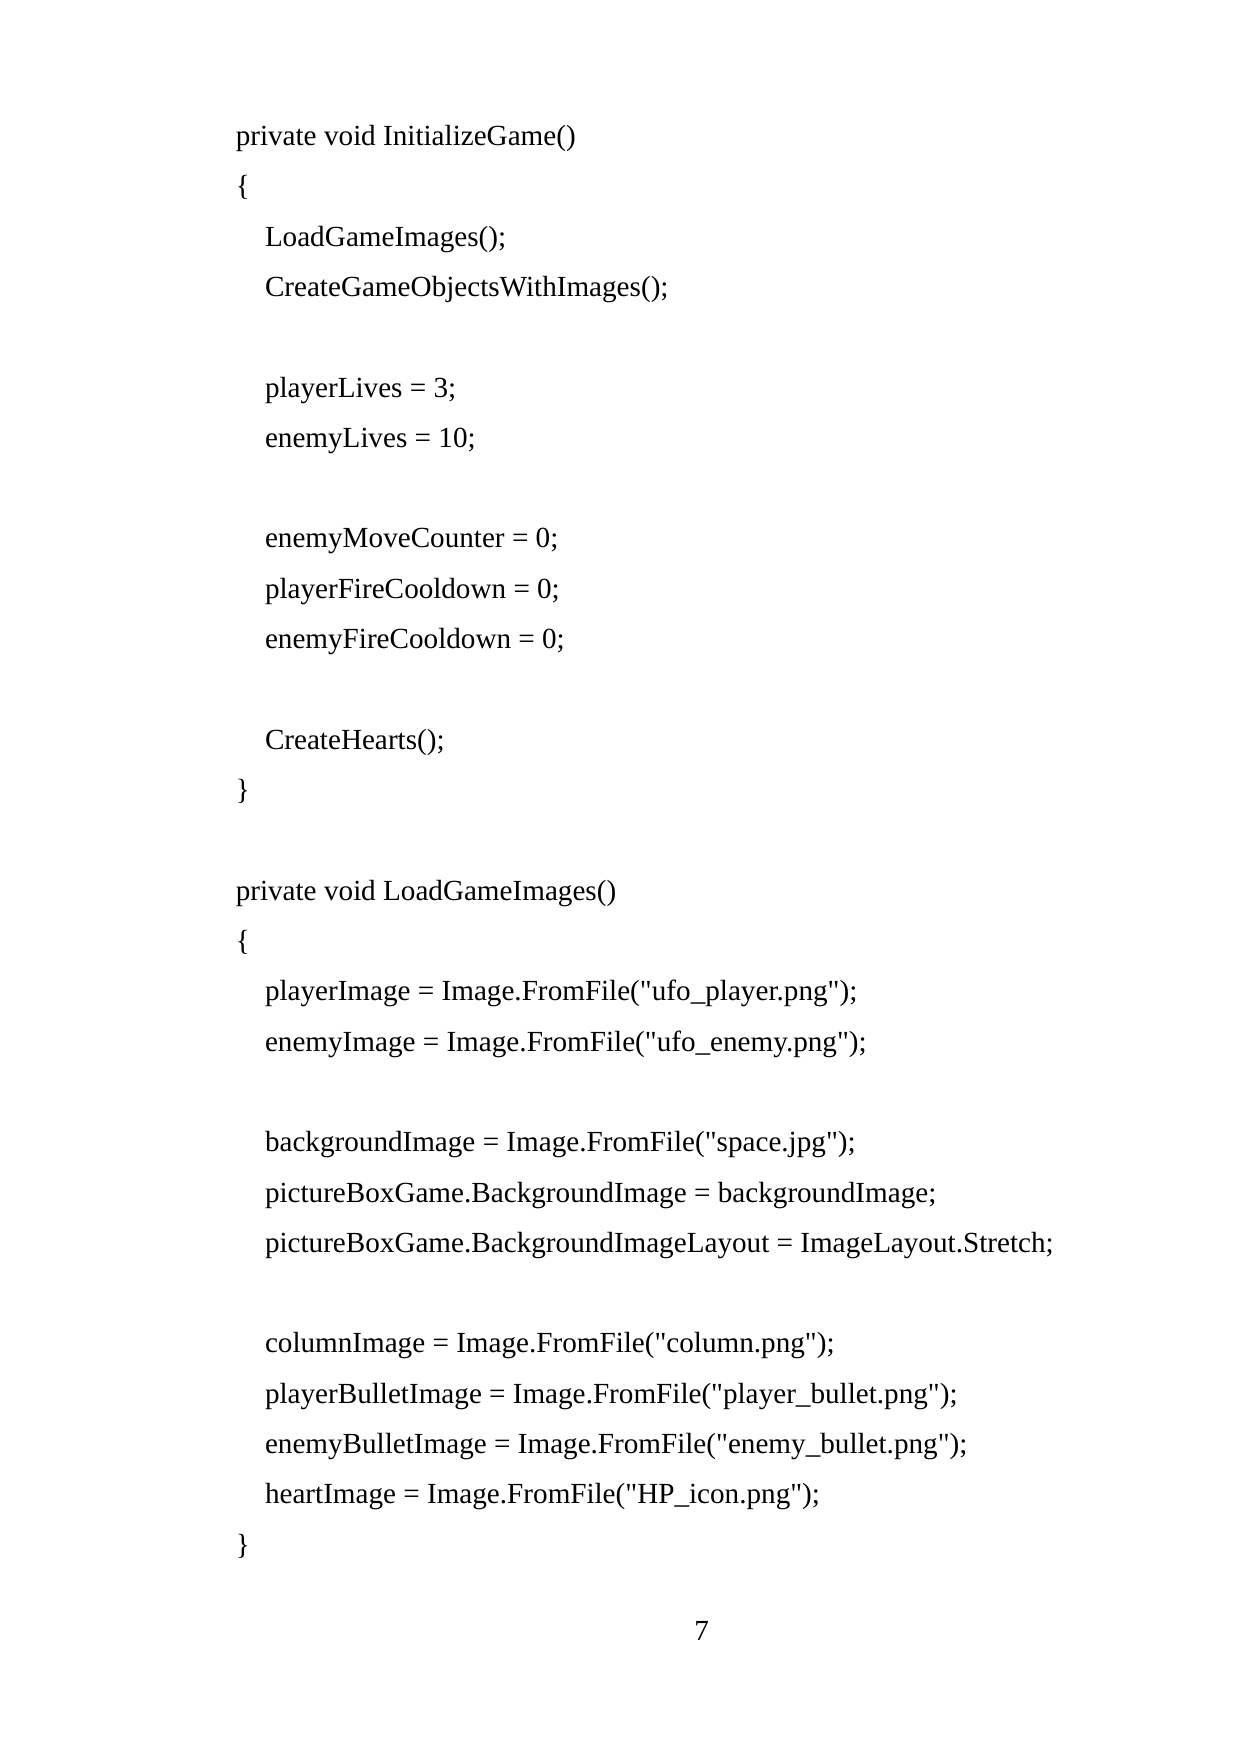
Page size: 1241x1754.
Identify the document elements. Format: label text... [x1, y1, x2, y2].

text enemyMoveCounter = 0; [177, 521, 1152, 554]
text playerBulletImage = Image.FromFile("player_bullet.png"); [177, 1376, 1152, 1409]
text heartImage = Image.FromFile("HP_icon.png"); [177, 1477, 1152, 1510]
text enemyBulletImage = Image.FromFile("enemy_bullet.png"); [177, 1426, 1152, 1460]
text private void LoadGameImages() [177, 873, 1152, 906]
text backgroundImage = Image.FromFile("space.jpg"); [177, 1124, 1152, 1158]
text private void InitializeGame() [177, 118, 1152, 152]
text playerLives = 3; [177, 370, 1152, 403]
text LoadGameImages(); [177, 219, 1152, 252]
text CreateHearts(); [177, 722, 1152, 755]
text enemyImage = Image.FromFile("ufo_enemy.png"); [177, 1024, 1152, 1057]
text pictureBoxGame.BackgroundImage = backgroundImage; [177, 1175, 1152, 1208]
text enemyLives = 10; [177, 420, 1152, 453]
text } [177, 772, 1152, 806]
text } [177, 1527, 1152, 1560]
text columnImage = Image.FromFile("column.png"); [177, 1326, 1152, 1359]
text playerFireCooldown = 0; [177, 571, 1152, 604]
text { [177, 168, 1152, 202]
text enemyFireCooldown = 0; [177, 621, 1152, 655]
text { [177, 923, 1152, 957]
text playerImage = Image.FromFile("ufo_player.png"); [177, 973, 1152, 1007]
text pictureBoxGame.BackgroundImageLayout = ImageLayout.Stretch; [177, 1225, 1152, 1258]
text CreateGameObjectsWithImages(); [177, 269, 1152, 303]
